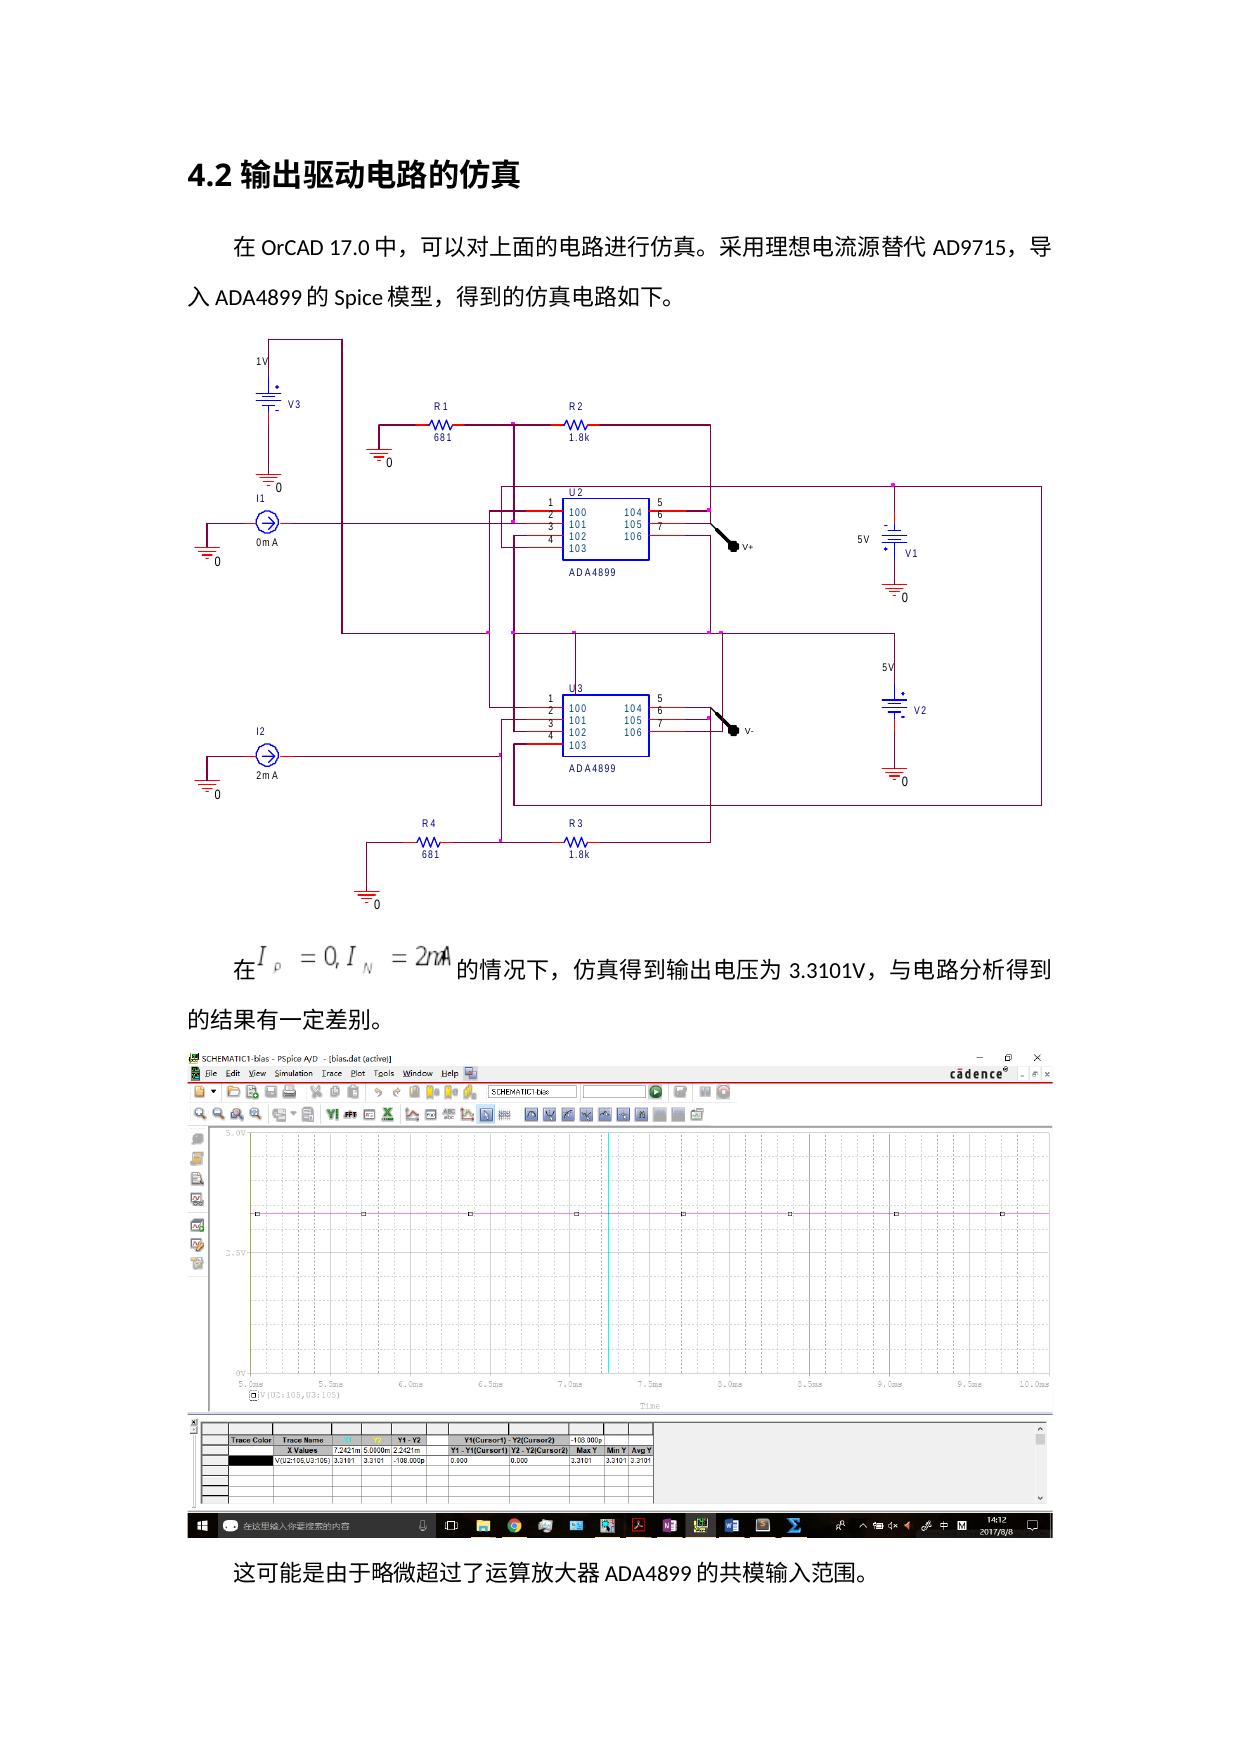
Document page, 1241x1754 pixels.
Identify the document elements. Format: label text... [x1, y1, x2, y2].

text 这可能是由于略微超过了运算放大器ADA4899的共模输入范围。 [187, 1554, 1053, 1588]
text 在的情况下，仿真得到输出电压为3.3101V，与电路分析得到的结果有一定差别。 [187, 939, 1053, 1035]
picture [187, 1051, 1053, 1538]
text 在OrCAD 17.0中，可以对上面的电路进行仿真。采用理想电流源替代AD9715，导入ADA4899的Spice模型，得到的仿真电路如下。 [187, 228, 1053, 312]
subtitle 4.2 输出驱动电路的仿真 [187, 150, 1053, 195]
